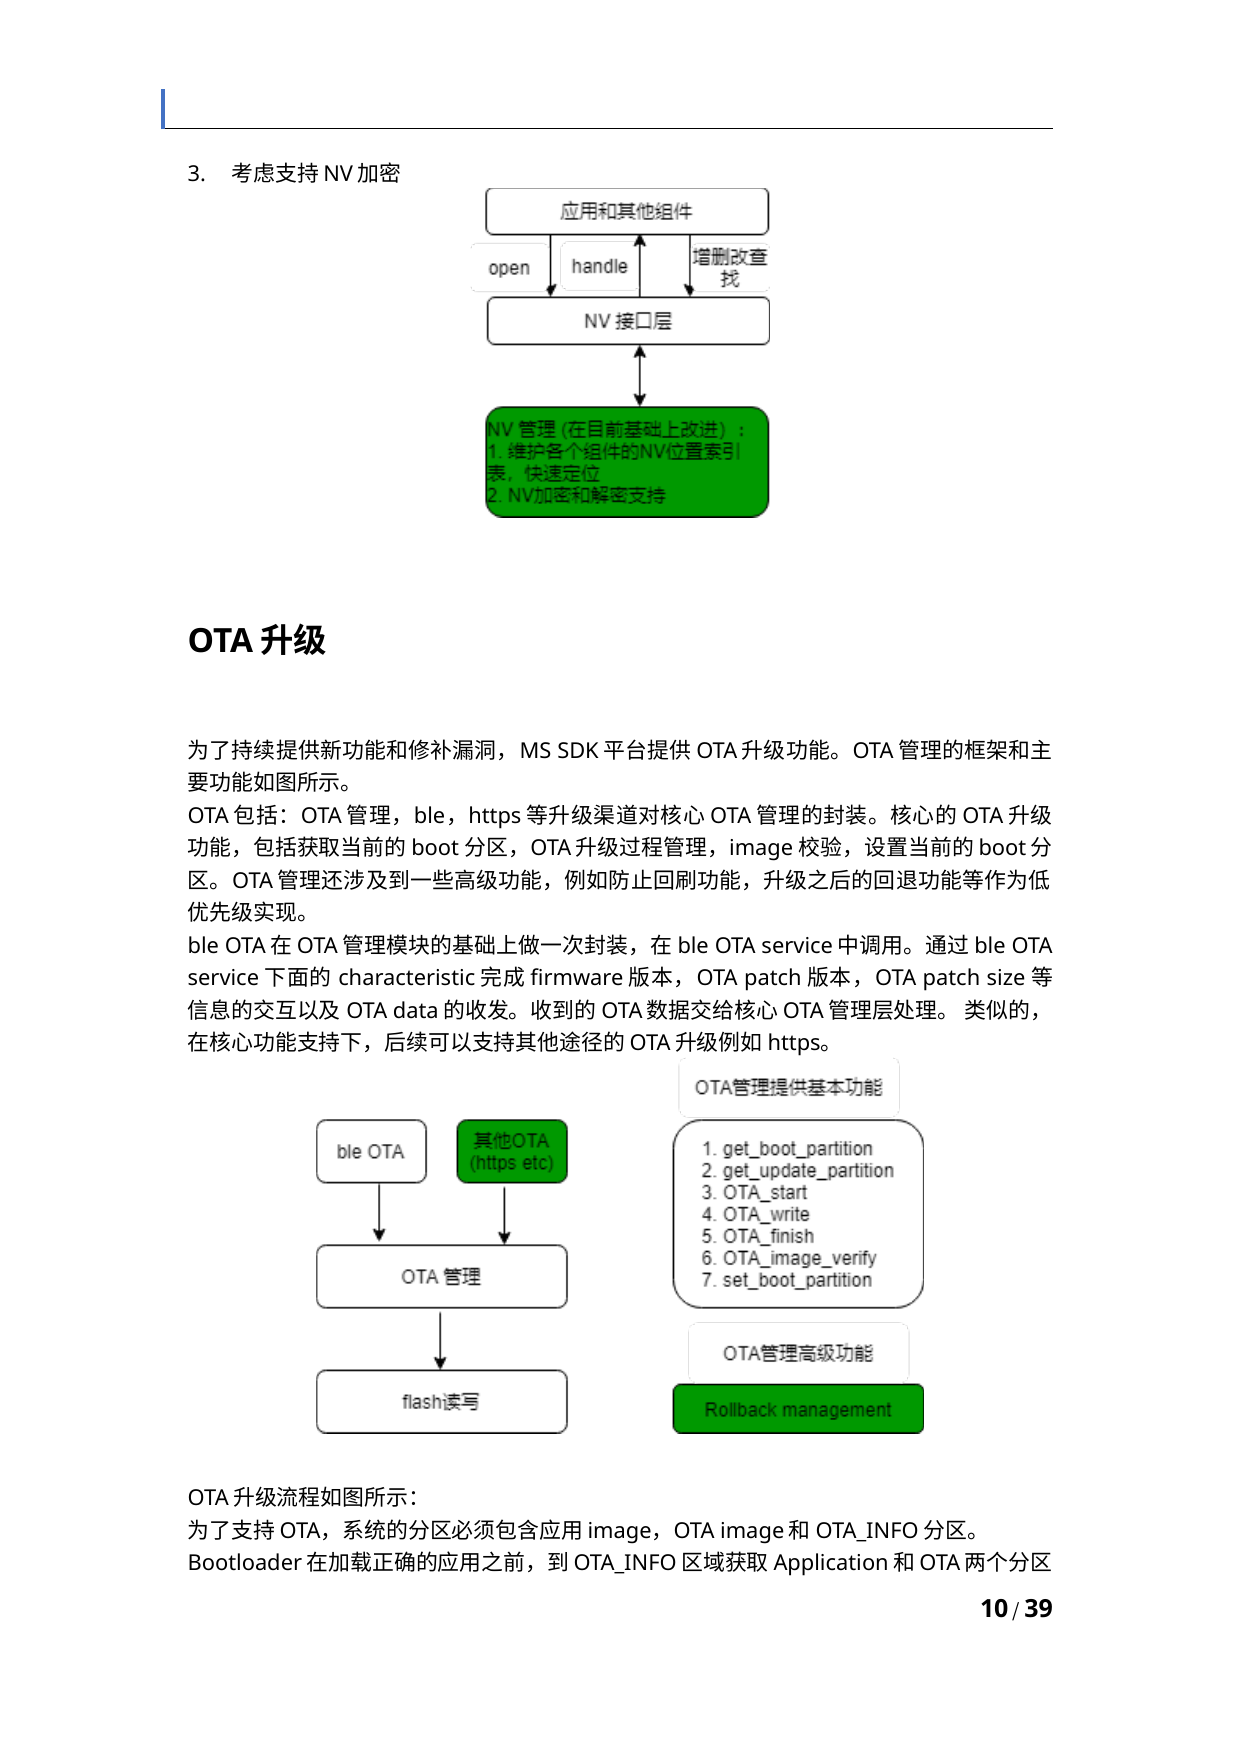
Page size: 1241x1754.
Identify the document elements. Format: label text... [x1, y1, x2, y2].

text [187, 1512, 1053, 1577]
text OTA包括：OTA管理，ble，https等升级渠道对核心OTA管理的封装。核心的OTA升级功能，包括获取当前的boot 分区，OTA升级过程管理，image 校验，设置当前的boot分区。OTA管理还涉及到一些高级功能，例如防止回刷功能，升级之后的回退功能等作为低优先级实现。 [187, 797, 1053, 927]
list 考虑支持NV加密 [187, 156, 1053, 188]
picture [316, 1057, 924, 1434]
text ble OTA在OTA管理模块的基础上做一次封装，在ble OTA service中调用。通过ble OTA service下面的 characteristic完成firmware版本，OTA patch版本，OTA patch size等信息的交互以及 OTA data的收发。收到的OTA数据交给核心OTA管理层处理。 类似的， 在核心功能支持下，后续可以支持其他途径的OTA升级例如 https。 [187, 927, 1053, 1057]
subtitle OTA升级 [187, 605, 1053, 670]
picture [470, 188, 770, 518]
text OTA升级流程如图所示： [187, 1480, 1053, 1512]
text 为了持续提供新功能和修补漏洞，MS SDK平台提供OTA升级功能。OTA管理的框架和主要功能如图所示。 [187, 732, 1053, 797]
